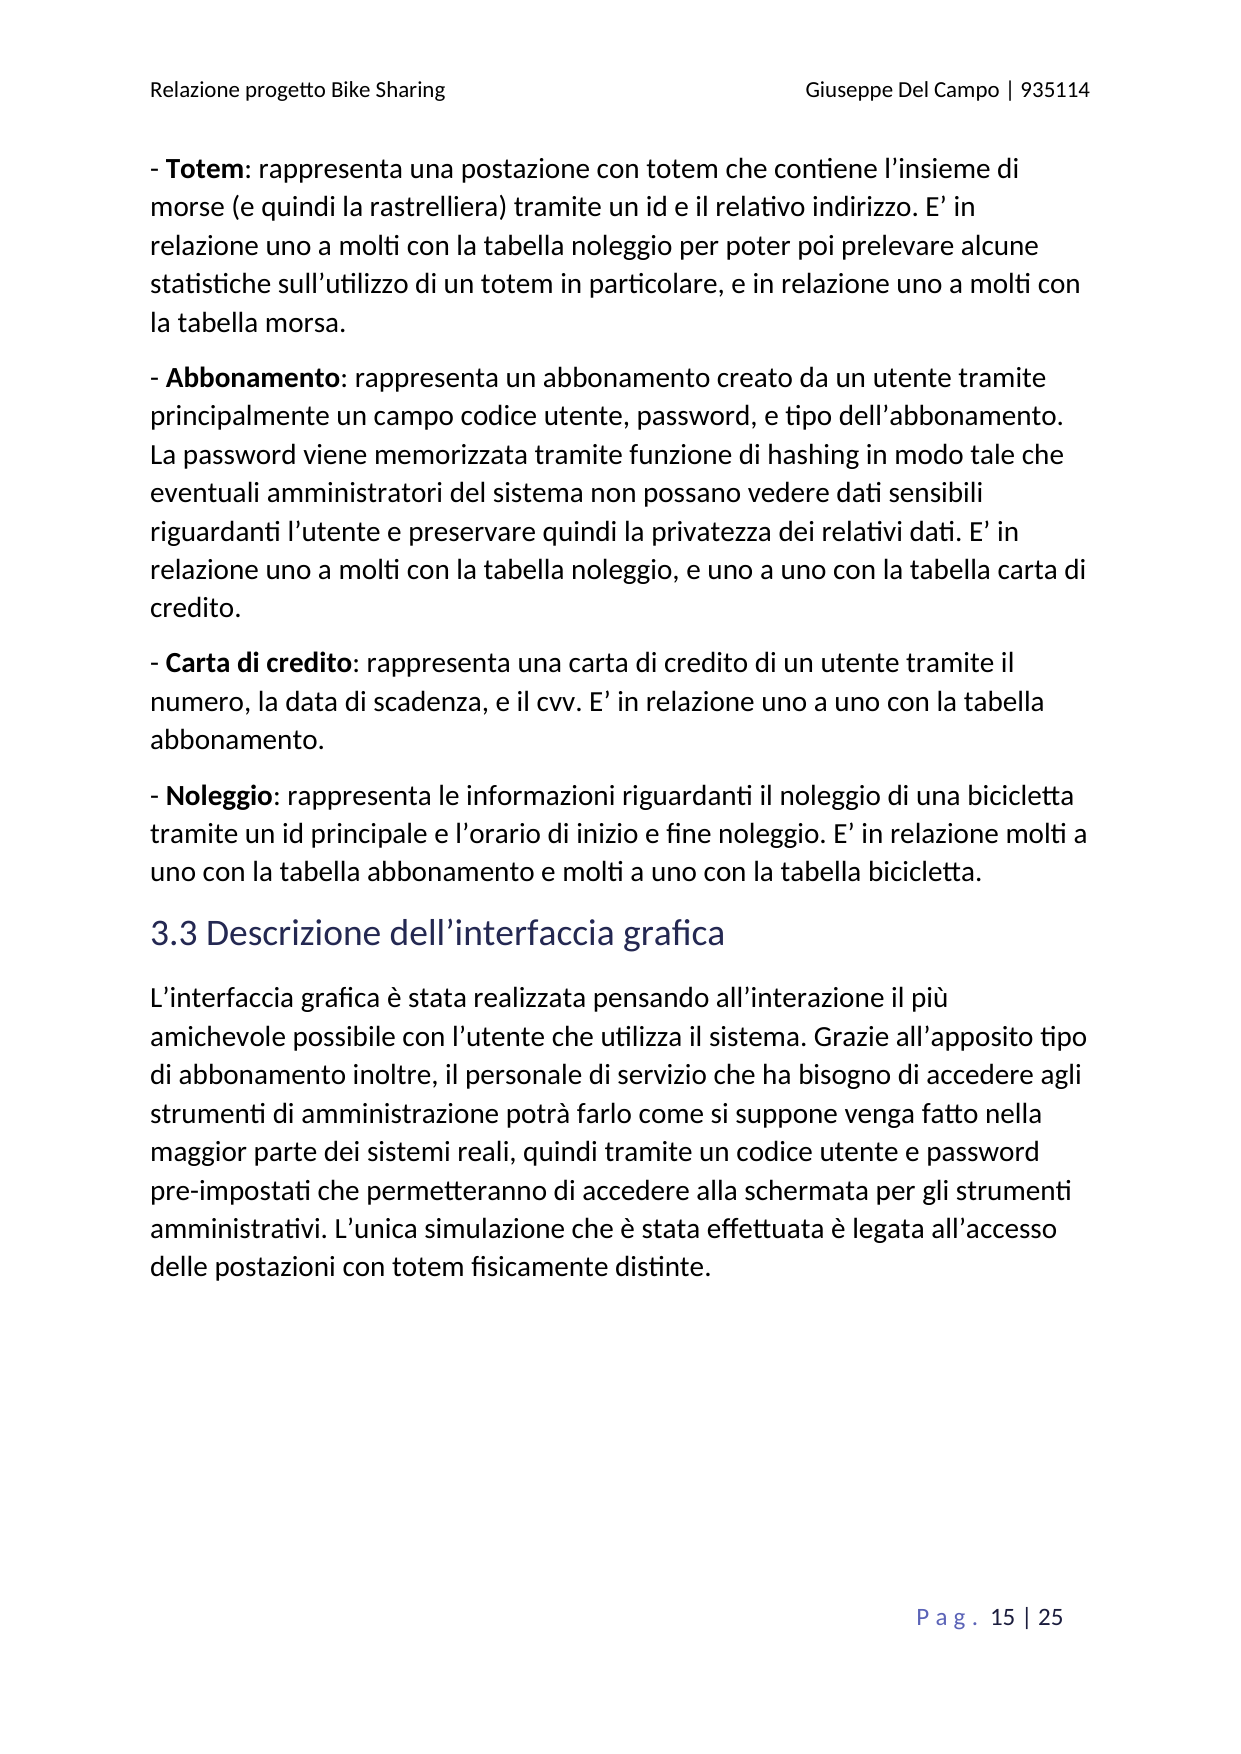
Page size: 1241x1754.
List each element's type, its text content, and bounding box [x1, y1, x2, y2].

subtitle 3.3 Descrizione dell’interfaccia grafica [150, 908, 1090, 954]
text - Abbonamento: rappresenta un abbonamento creato da un utente tramite principalmente un campo codice utente, password, e tipo dell’abbonamento. La password viene memorizzata tramite funzione di hashing in modo tale che eventuali amministratori del sistema non possano vedere dati sensibili riguardanti l’utente e preservare quindi la privatezza dei relativi dati. E’ in relazione uno a molti con la tabella noleggio, e uno a uno con la tabella carta di credito. [150, 359, 1090, 625]
text - Totem: rappresenta una postazione con totem che contiene l’insieme di morse (e quindi la rastrelliera) tramite un id e il relativo indirizzo. E’ in relazione uno a molti con la tabella noleggio per poter poi prelevare alcune statistiche sull’utilizzo di un totem in particolare, e in relazione uno a molti con la tabella morsa. [150, 150, 1090, 339]
text - Carta di credito: rappresenta una carta di credito di un utente tramite il numero, la data di scadenza, e il cvv. E’ in relazione uno a uno con la tabella abbonamento. [150, 644, 1090, 757]
text - Noleggio: rappresenta le informazioni riguardanti il noleggio di una bicicletta tramite un id principale e l’orario di inizio e fine noleggio. E’ in relazione molti a uno con la tabella abbonamento e molti a uno con la tabella bicicletta. [150, 777, 1090, 889]
text L’interfaccia grafica è stata realizzata pensando all’interazione il più amichevole possibile con l’utente che utilizza il sistema. Grazie all’apposito tipo di abbonamento inoltre, il personale di servizio che ha bisogno di accedere agli strumenti di amministrazione potrà farlo come si suppone venga fatto nella maggior parte dei sistemi reali, quindi tramite un codice utente e password pre-impostati che permetteranno di accedere alla schermata per gli strumenti amministrativi. L’unica simulazione che è stata effettuata è legata all’accesso delle postazioni con totem fisicamente distinte. [150, 979, 1090, 1284]
